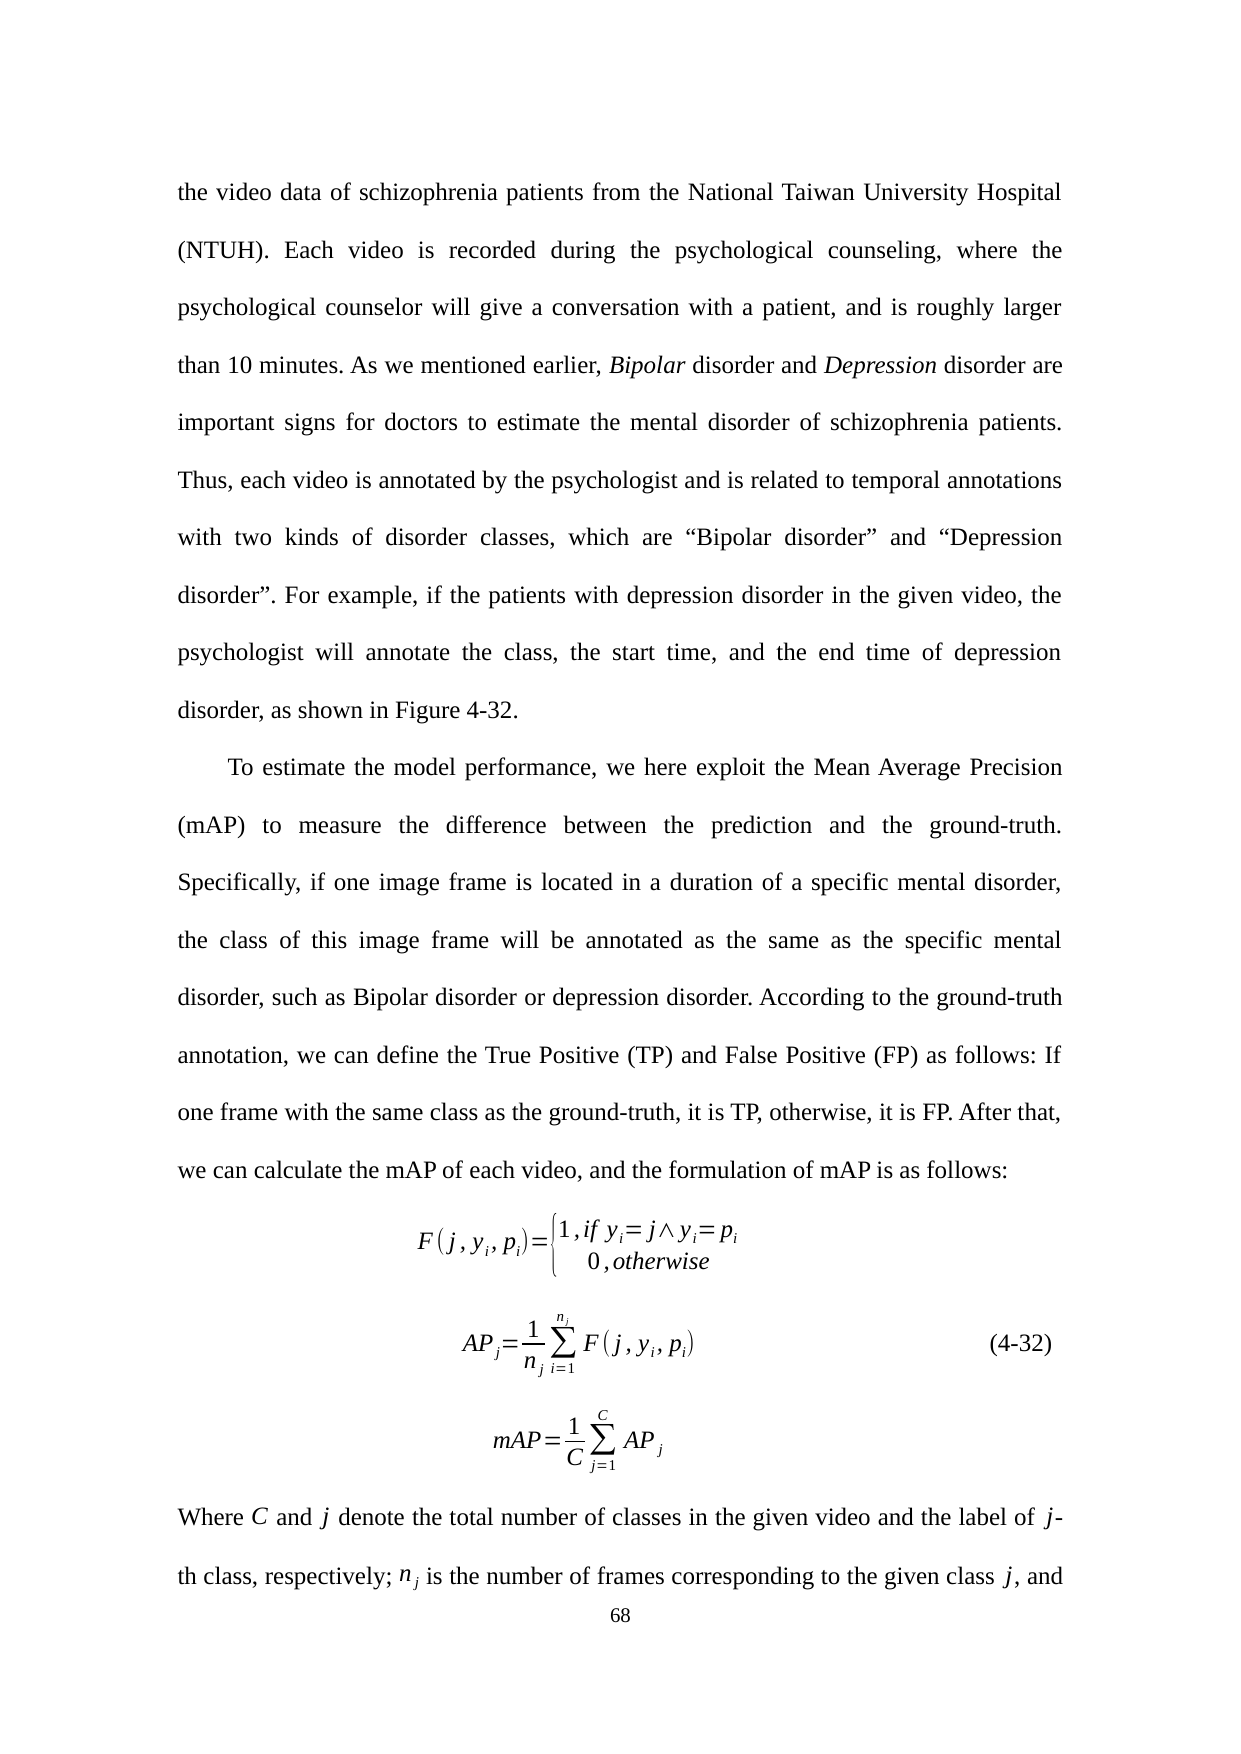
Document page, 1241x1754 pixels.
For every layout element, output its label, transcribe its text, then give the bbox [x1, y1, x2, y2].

table_header [177, 1212, 978, 1502]
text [177, 1502, 1063, 1591]
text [177, 177, 1063, 723]
text To estimate the model performance, we here exploit the Mean Average Precision (mAP) to measure the difference between the prediction and the ground-truth. Specifically, if one image frame is located in a duration of a specific mental disorder, the class of this image frame will be annotated as the same as the specific mental disorder, such as Bipolar disorder or depression disorder. According to the ground-truth annotation, we can define the True Positive (TP) and False Positive (FP) as follows: If one frame with the same class as the ground-truth, it is TP, otherwise, it is FP. After that, we can calculate the mAP of each video, and the formulation of mAP is as follows: [177, 752, 1063, 1183]
